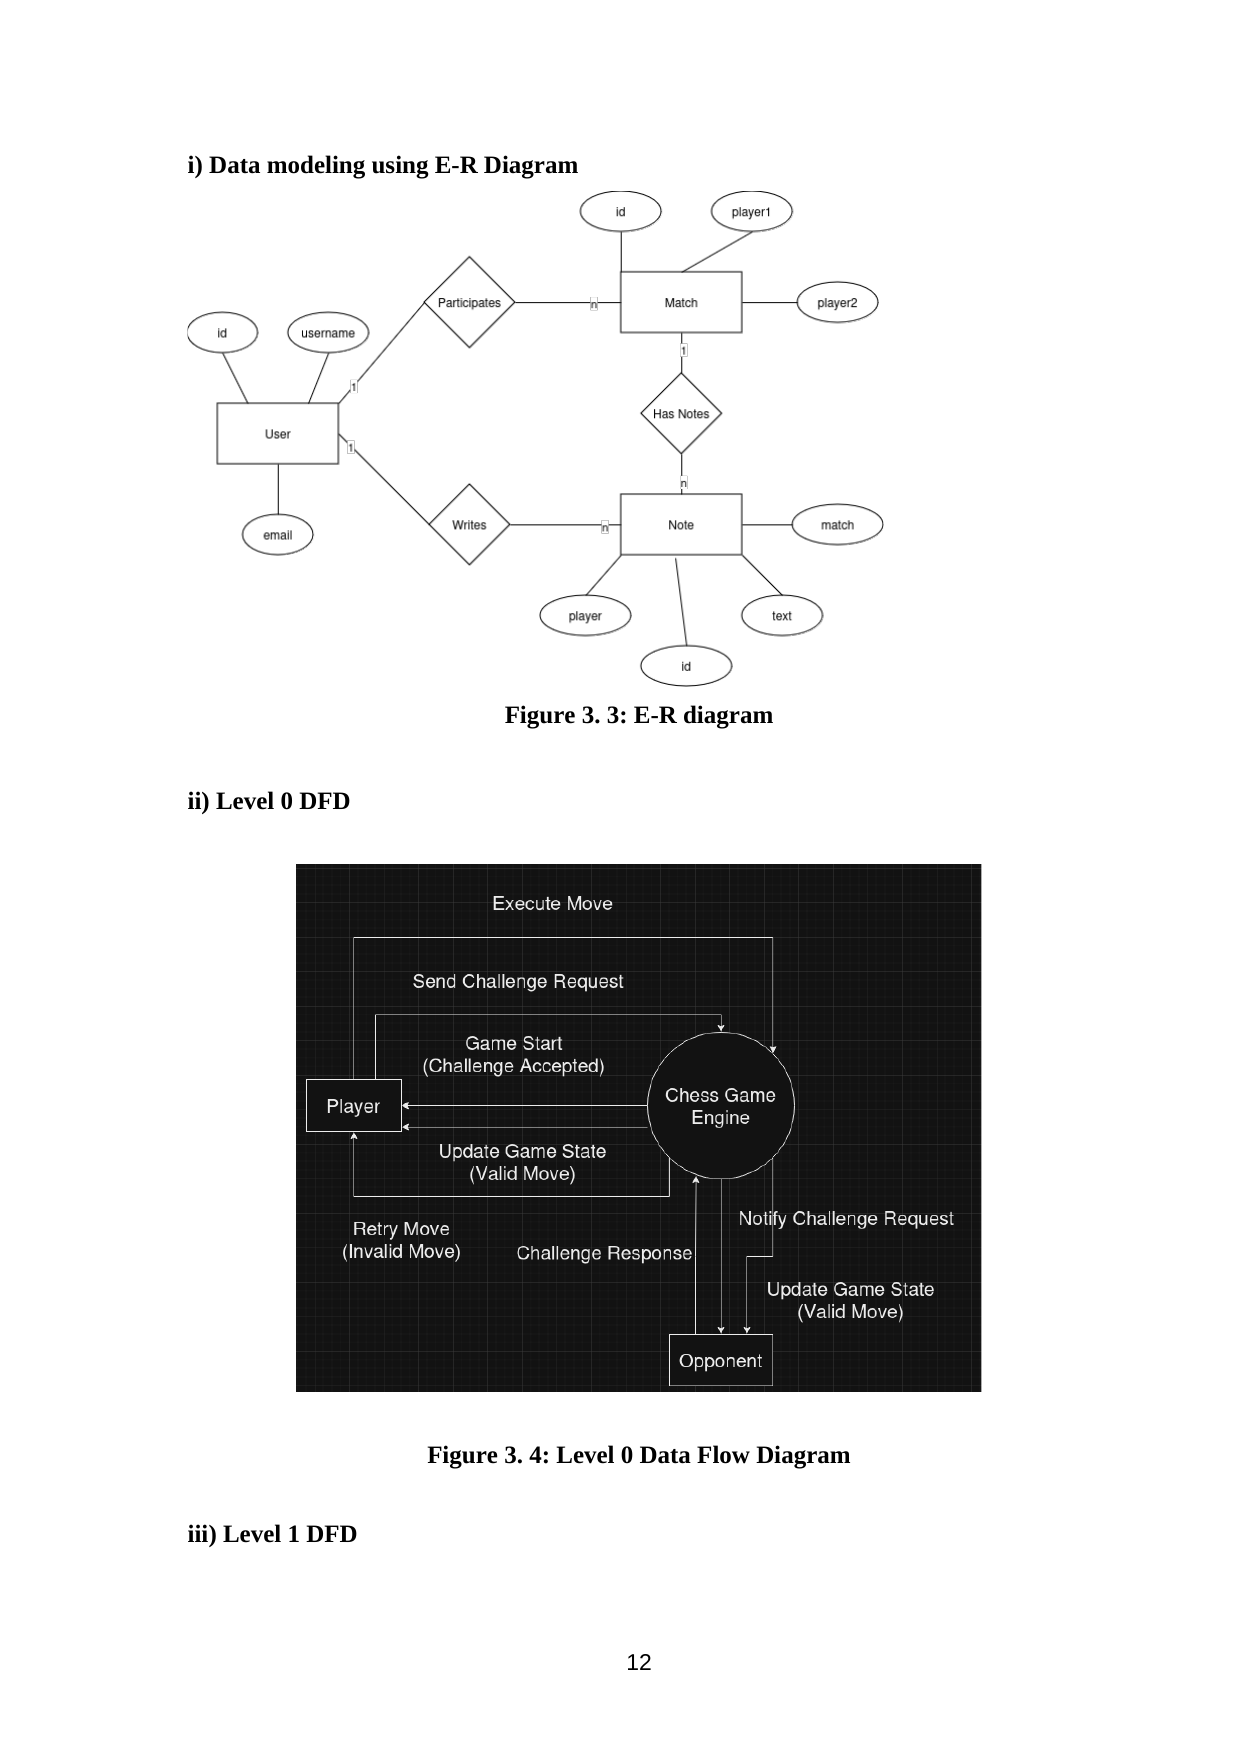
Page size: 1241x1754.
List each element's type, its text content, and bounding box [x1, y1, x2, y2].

text Figure 3. 3: E-R diagram [187, 700, 1090, 728]
picture [187, 191, 884, 687]
text Figure 3. 4: Level 0 Data Flow Diagram [187, 1441, 1090, 1469]
text iii) Level 1 DFD [187, 1519, 1090, 1548]
text ii) Level 0 DFD [187, 786, 1090, 815]
picture [296, 864, 982, 1392]
